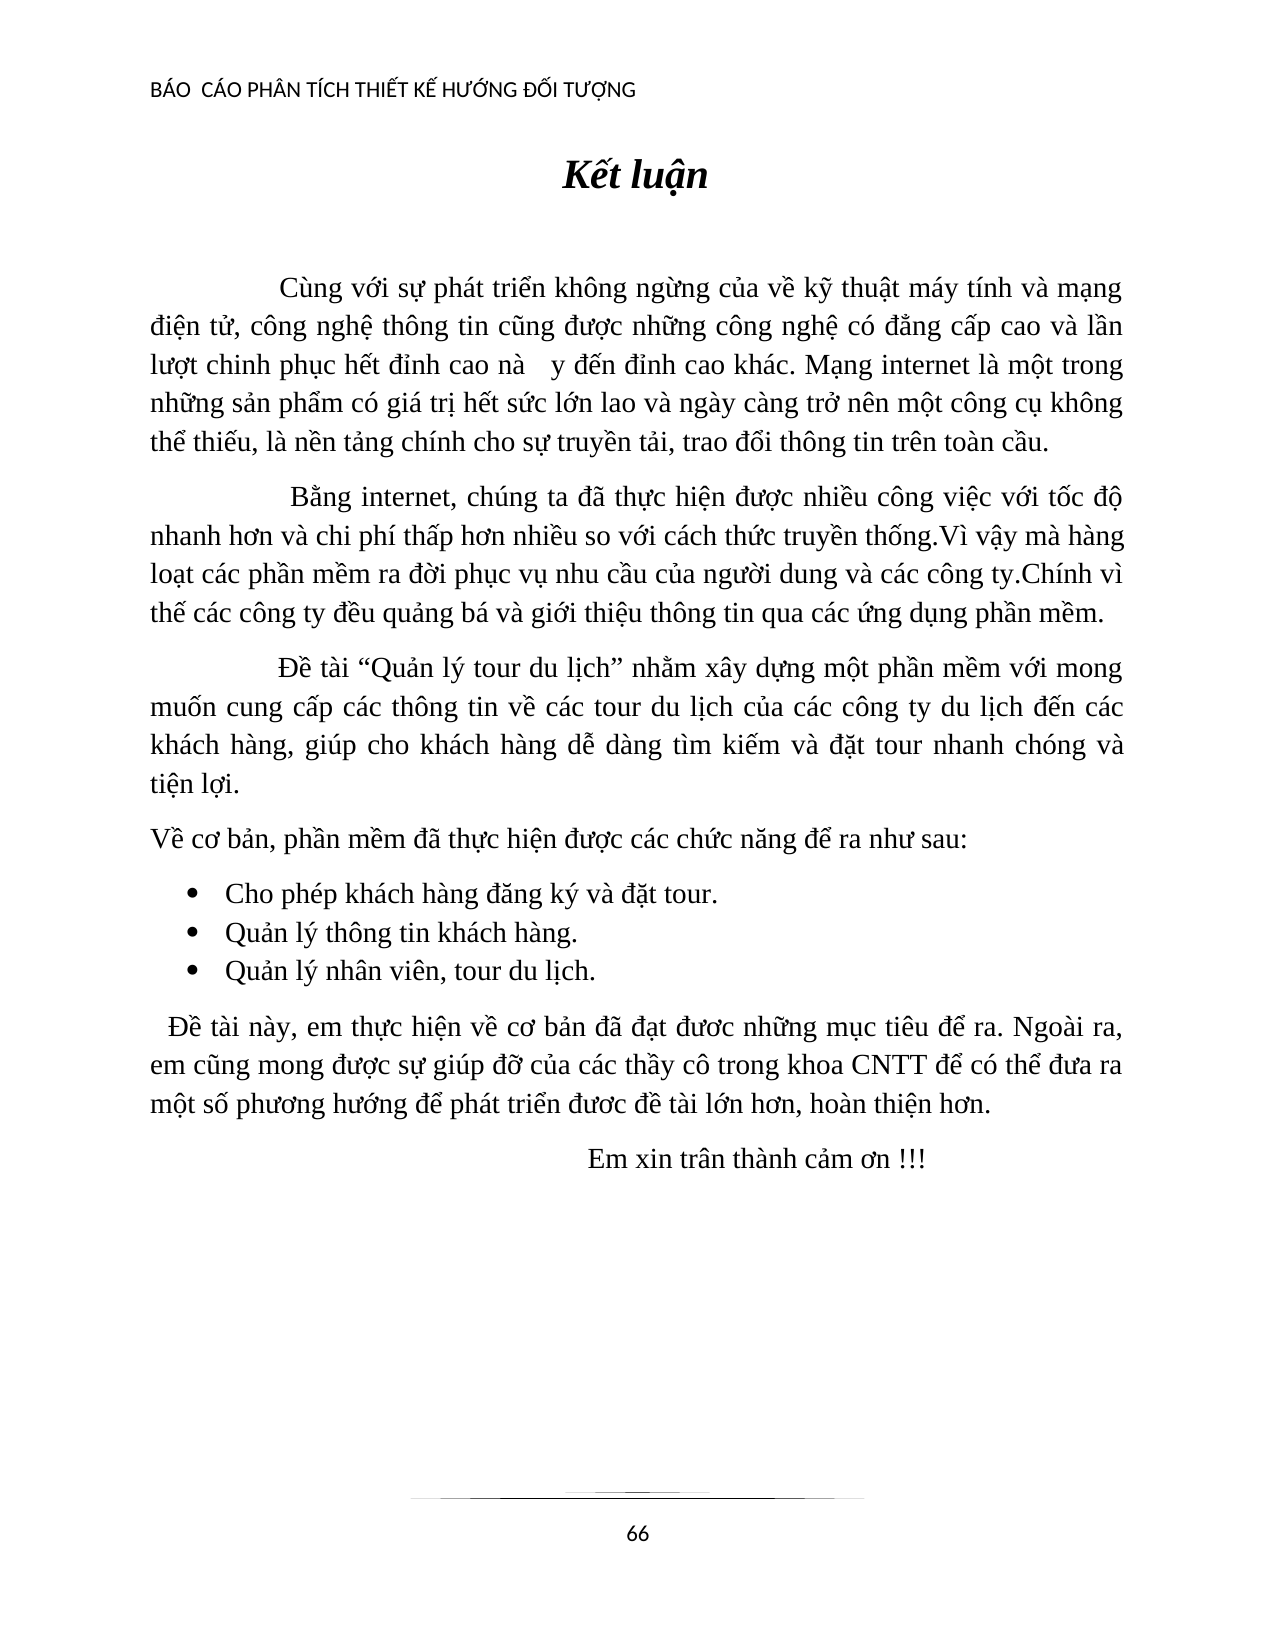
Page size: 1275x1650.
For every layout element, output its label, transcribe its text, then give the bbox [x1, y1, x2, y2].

text Bằng internet, chúng ta đã thực hiện được nhiều công việc với tốc độ nhanh hơn và chi phí thấp hơn nhiều so với cách thức truyền thống.Vì vậy mà hàng loạt các phần mềm ra đời phục vụ nhu cầu của người dung và các công ty.Chính vì thế các công ty đều quảng bá và giới thiệu thông tin qua các ứng dụng phần mềm. [150, 479, 1125, 628]
subtitle Kết luận [150, 150, 1125, 198]
text Đề tài “Quản lý tour du lịch” nhằm xây dựng một phần mềm với mong muốn cung cấp các thông tin về các tour du lịch của các công ty du lịch đến các khách hàng, giúp cho khách hàng dễ dàng tìm kiếm và đặt tour nhanh chóng và tiện lợi. [150, 650, 1125, 799]
list Quản lý nhân viên, tour du lịch. [187, 953, 1125, 987]
text Đề tài này, em thực hiện về cơ bản đã đạt đươc những mục tiêu để ra. Ngoài ra, em cũng mong được sự giúp đỡ của các thầy cô trong khoa CNTT để có thể đưa ra một số phương hướng để phát triển đươc đề tài lớn hơn, hoàn thiện hơn. [150, 1009, 1125, 1119]
list Cho phép khách hàng đăng ký và đặt tour. [187, 876, 1125, 910]
text Về cơ bản, phần mềm đã thực hiện được các chức năng để ra như sau: [150, 821, 1125, 854]
text Cùng với sự phát triển không ngừng của về kỹ thuật máy tính và mạng điện tử, công nghệ thông tin cũng được những công nghệ có đẳng cấp cao và lần lượt chinh phục hết đỉnh cao nà y đến đỉnh cao khác. Mạng internet là một trong những sản phẩm có giá trị hết sức lớn lao và ngày càng trở nên một công cụ không thể thiếu, là nền tảng chính cho sự truyền tải, trao đổi thông tin trên toàn cầu. [150, 270, 1125, 458]
text Em xin trân thành cảm ơn !!! [150, 1141, 1125, 1175]
list Quản lý thông tin khách hàng. [187, 915, 1125, 948]
